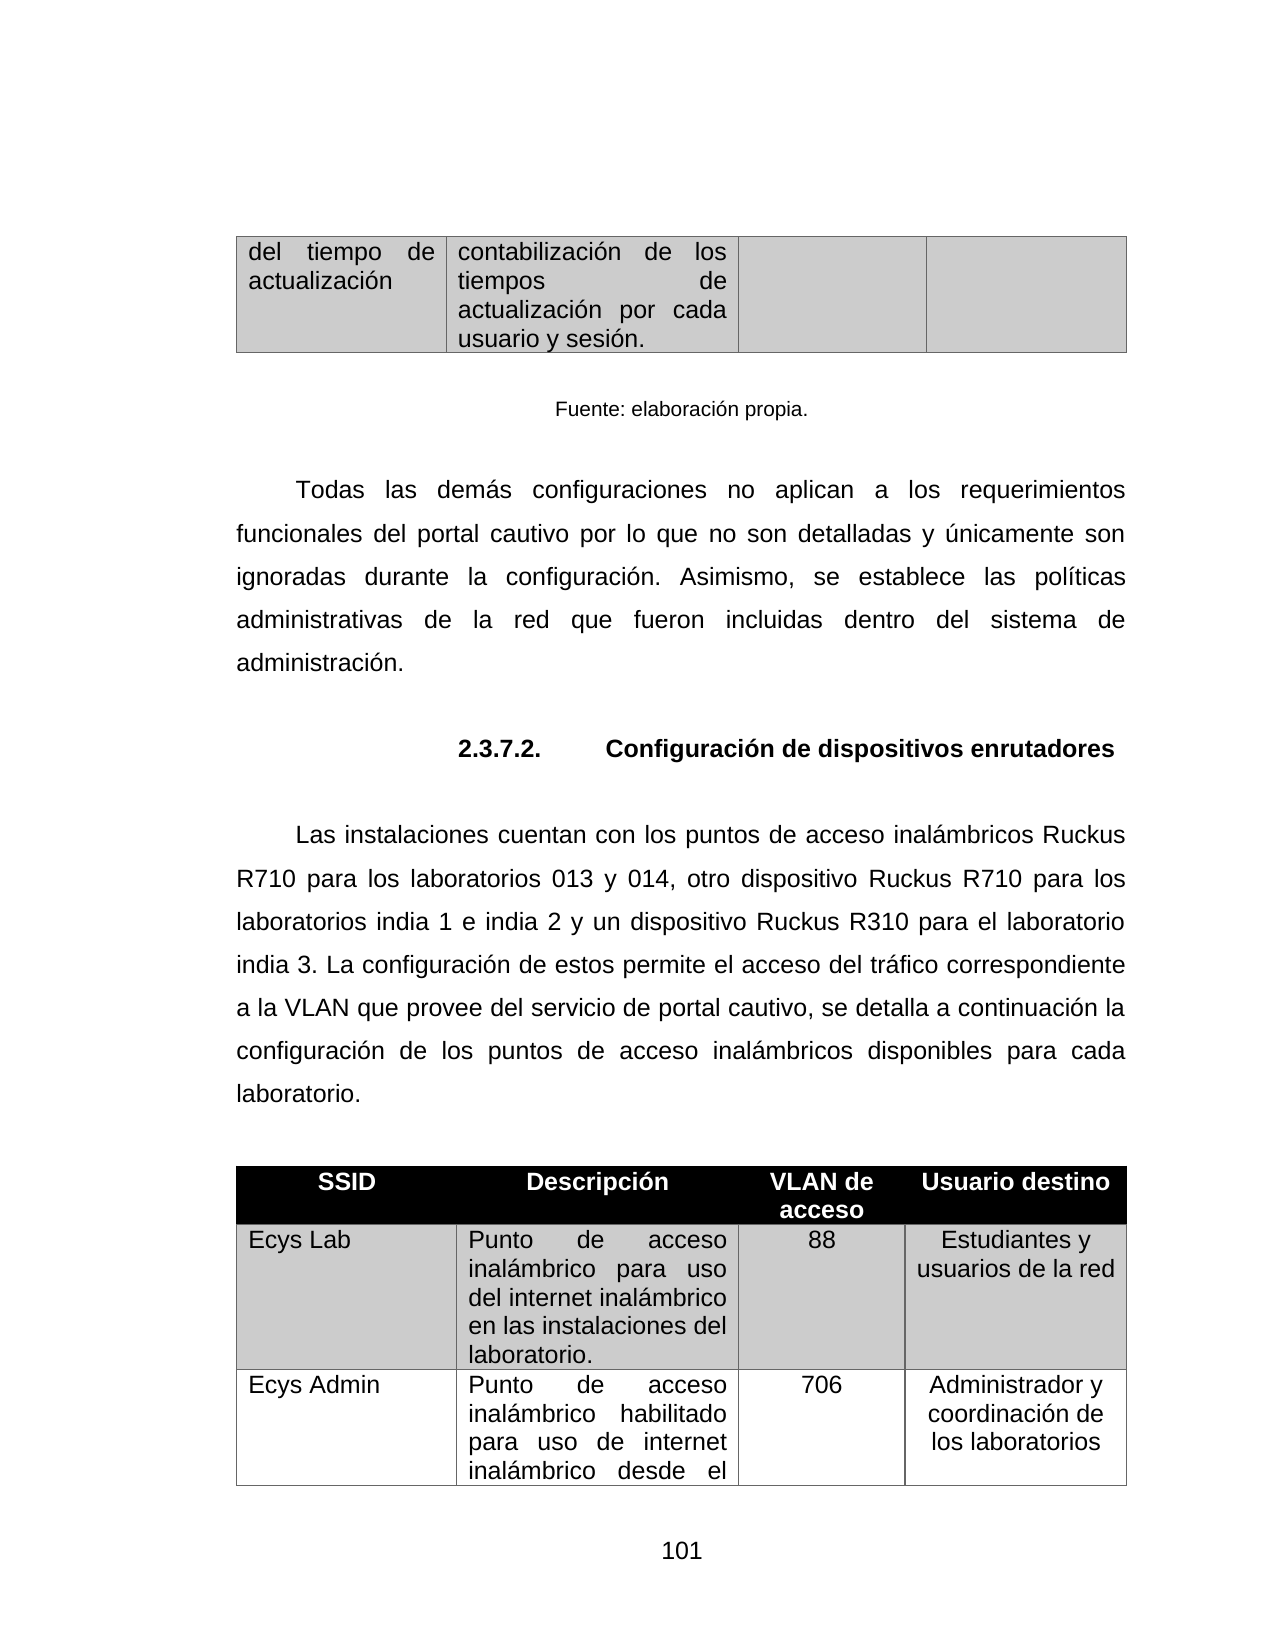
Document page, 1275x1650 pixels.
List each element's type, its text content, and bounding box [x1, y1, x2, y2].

table_cell Contabilización del tiempo de actualización [237, 237, 446, 352]
table_cell Ecys Admin [237, 1370, 456, 1485]
table_cell Punto de acceso inalámbrico habilitado para uso de internet inalámbrico desde el proveedor RiusacAPs directamente y no por medio del portal cautivo. [457, 1370, 738, 1485]
table_cell Habilitado [739, 237, 926, 352]
table_cell Administrador y coordinación de los laboratorios [906, 1370, 1126, 1485]
text Las instalaciones cuentan con los puntos de acceso inalámbricos Ruckus R710 para los laboratorios 013 y 014, otro dispositivo Ruckus R710 para los laboratorios india 1 e india 2 y un dispositivo Ruckus R310 para el laboratorio india 3. La configuración de estos permite el acceso del tráfico correspondiente a la VLAN que provee del servicio de portal cautivo, se detalla a continuación la configuración de los puntos de acceso inalámbricos disponibles para cada laboratorio. [236, 821, 1127, 1108]
table_header SSID [237, 1167, 456, 1224]
table_cell Habilita la contabilización de los tiempos de actualización por cada usuario y sesión. [447, 237, 738, 352]
table_header Usuario destino [906, 1167, 1126, 1224]
text Configuración de dispositivos enrutadores [458, 734, 1127, 763]
text Todas las demás configuraciones no aplican a los requerimientos funcionales del portal cautivo por lo que no son detalladas y únicamente son ignoradas durante la configuración. Asimismo, se establece las políticas administrativas de la red que fueron incluidas dentro del sistema de administración. [236, 476, 1127, 677]
table_header VLAN de acceso [739, 1167, 904, 1224]
table_cell 706 [739, 1370, 904, 1485]
table_cell Punto de acceso inalámbrico para uso del internet inalámbrico en las instalaciones del laboratorio. [457, 1225, 738, 1369]
table_cell No [927, 237, 1126, 352]
text Fuente: elaboración propia. [236, 396, 1127, 420]
table_cell Estudiantes y usuarios de la red [906, 1225, 1126, 1369]
table_cell Ecys Lab [237, 1225, 456, 1369]
table_cell 88 [739, 1225, 904, 1369]
table_header Descripción [457, 1167, 738, 1224]
